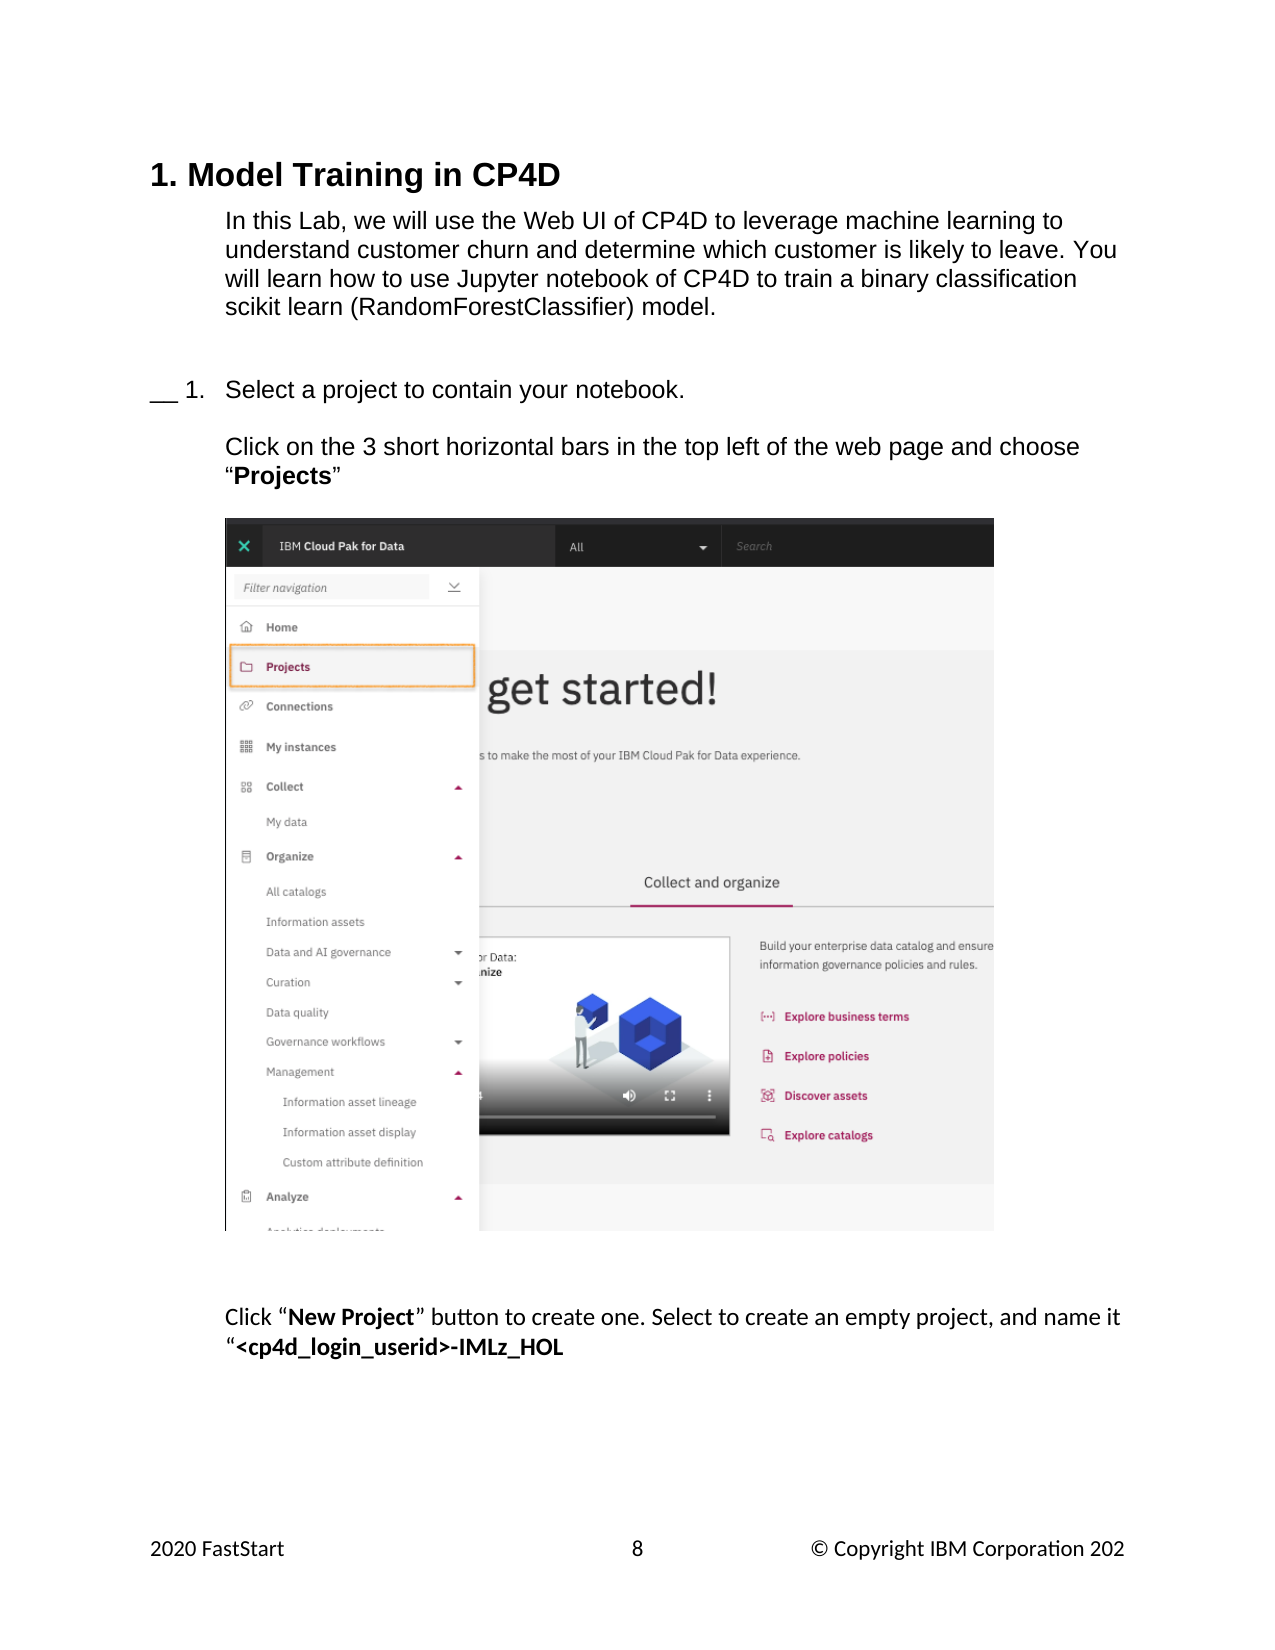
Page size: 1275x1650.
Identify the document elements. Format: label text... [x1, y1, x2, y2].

text In this Lab, we will use the Web UI of CP4D to leverage machine learning to understand customer churn and determine which customer is likely to leave. You will learn how to use Jupyter notebook of CP4D to train a binary classification scikit learn (RandomForestClassifier) model. [225, 206, 1125, 321]
picture [225, 518, 994, 1231]
subtitle Model Training in CP4D [150, 155, 1125, 193]
text Click “New Project” button to create one. Select to create an empty project, and name it “<cp4d_login_userid>-IMLz_HOL [225, 1301, 1125, 1423]
